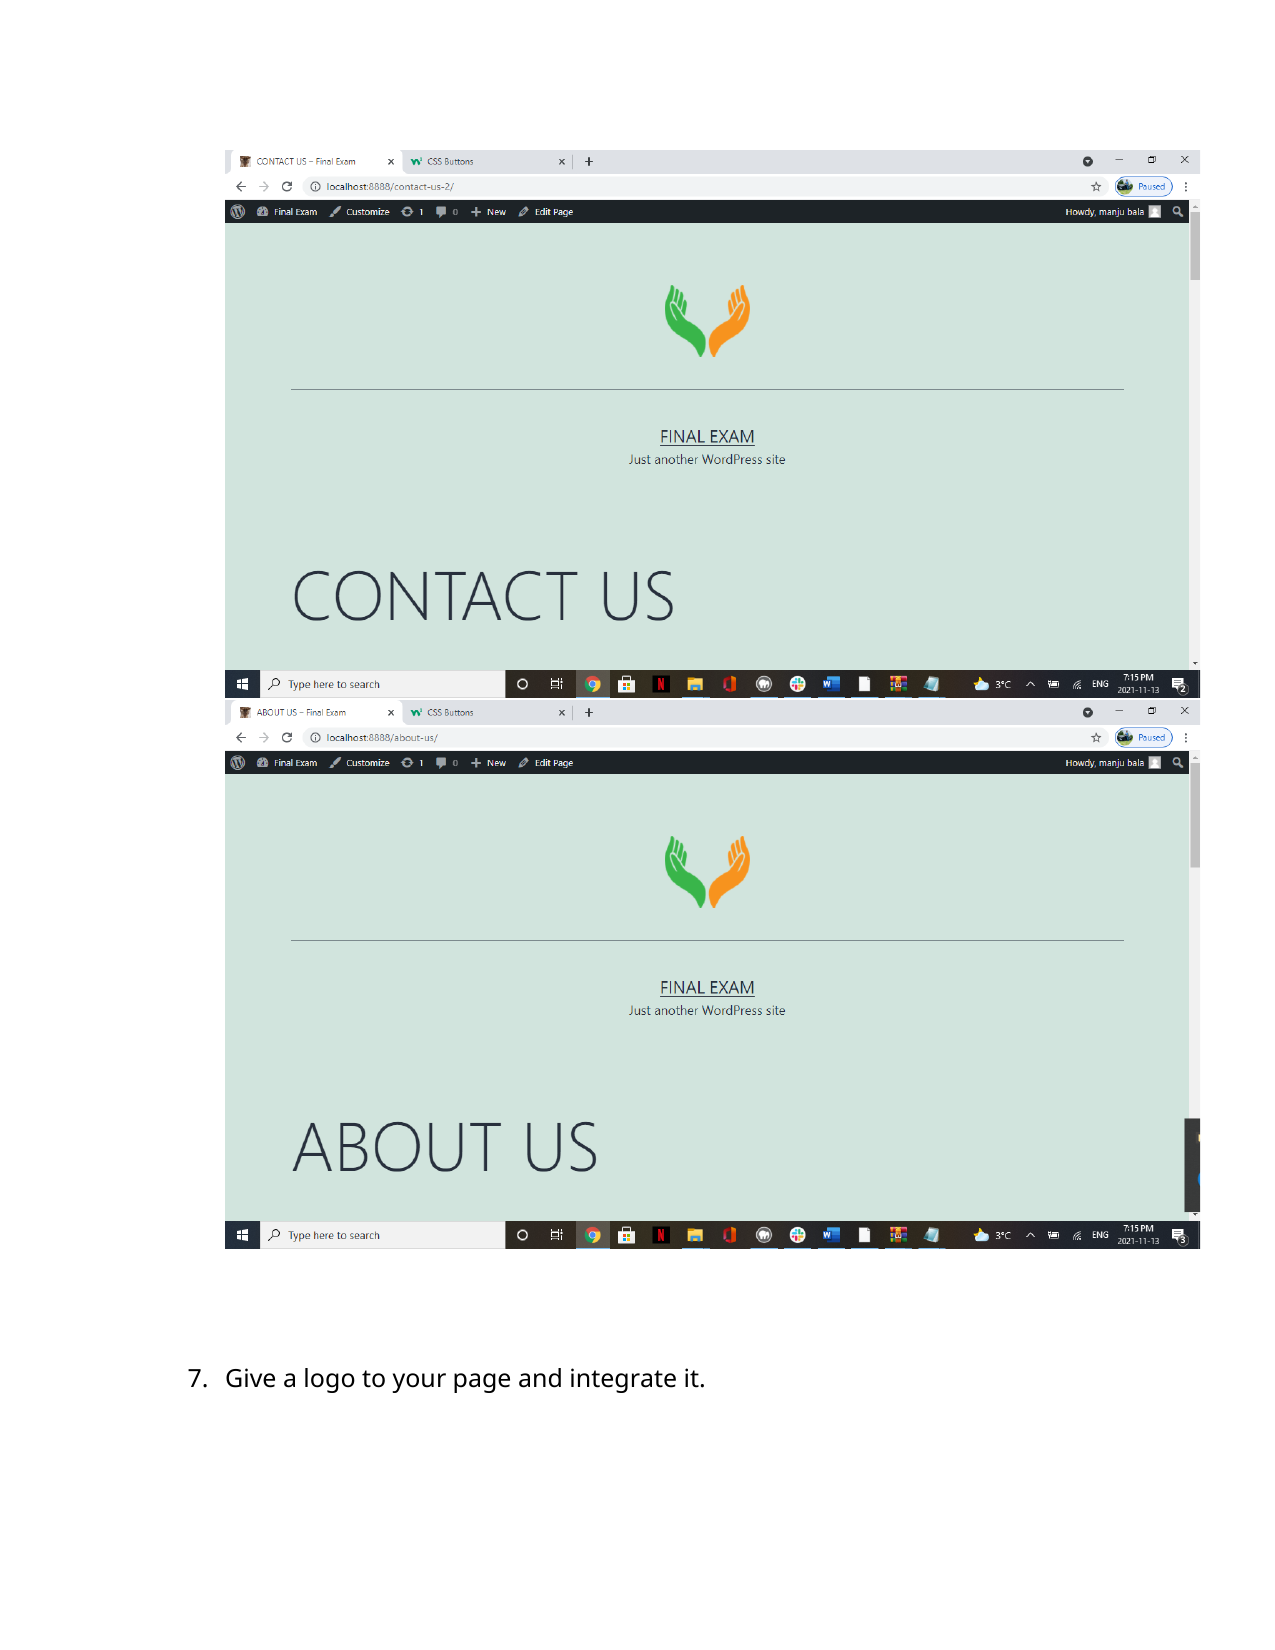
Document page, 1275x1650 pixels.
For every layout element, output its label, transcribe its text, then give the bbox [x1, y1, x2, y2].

picture [225, 150, 1200, 698]
list Give a logo to your page and integrate it. [187, 1361, 1125, 1395]
picture [225, 700, 1200, 1249]
